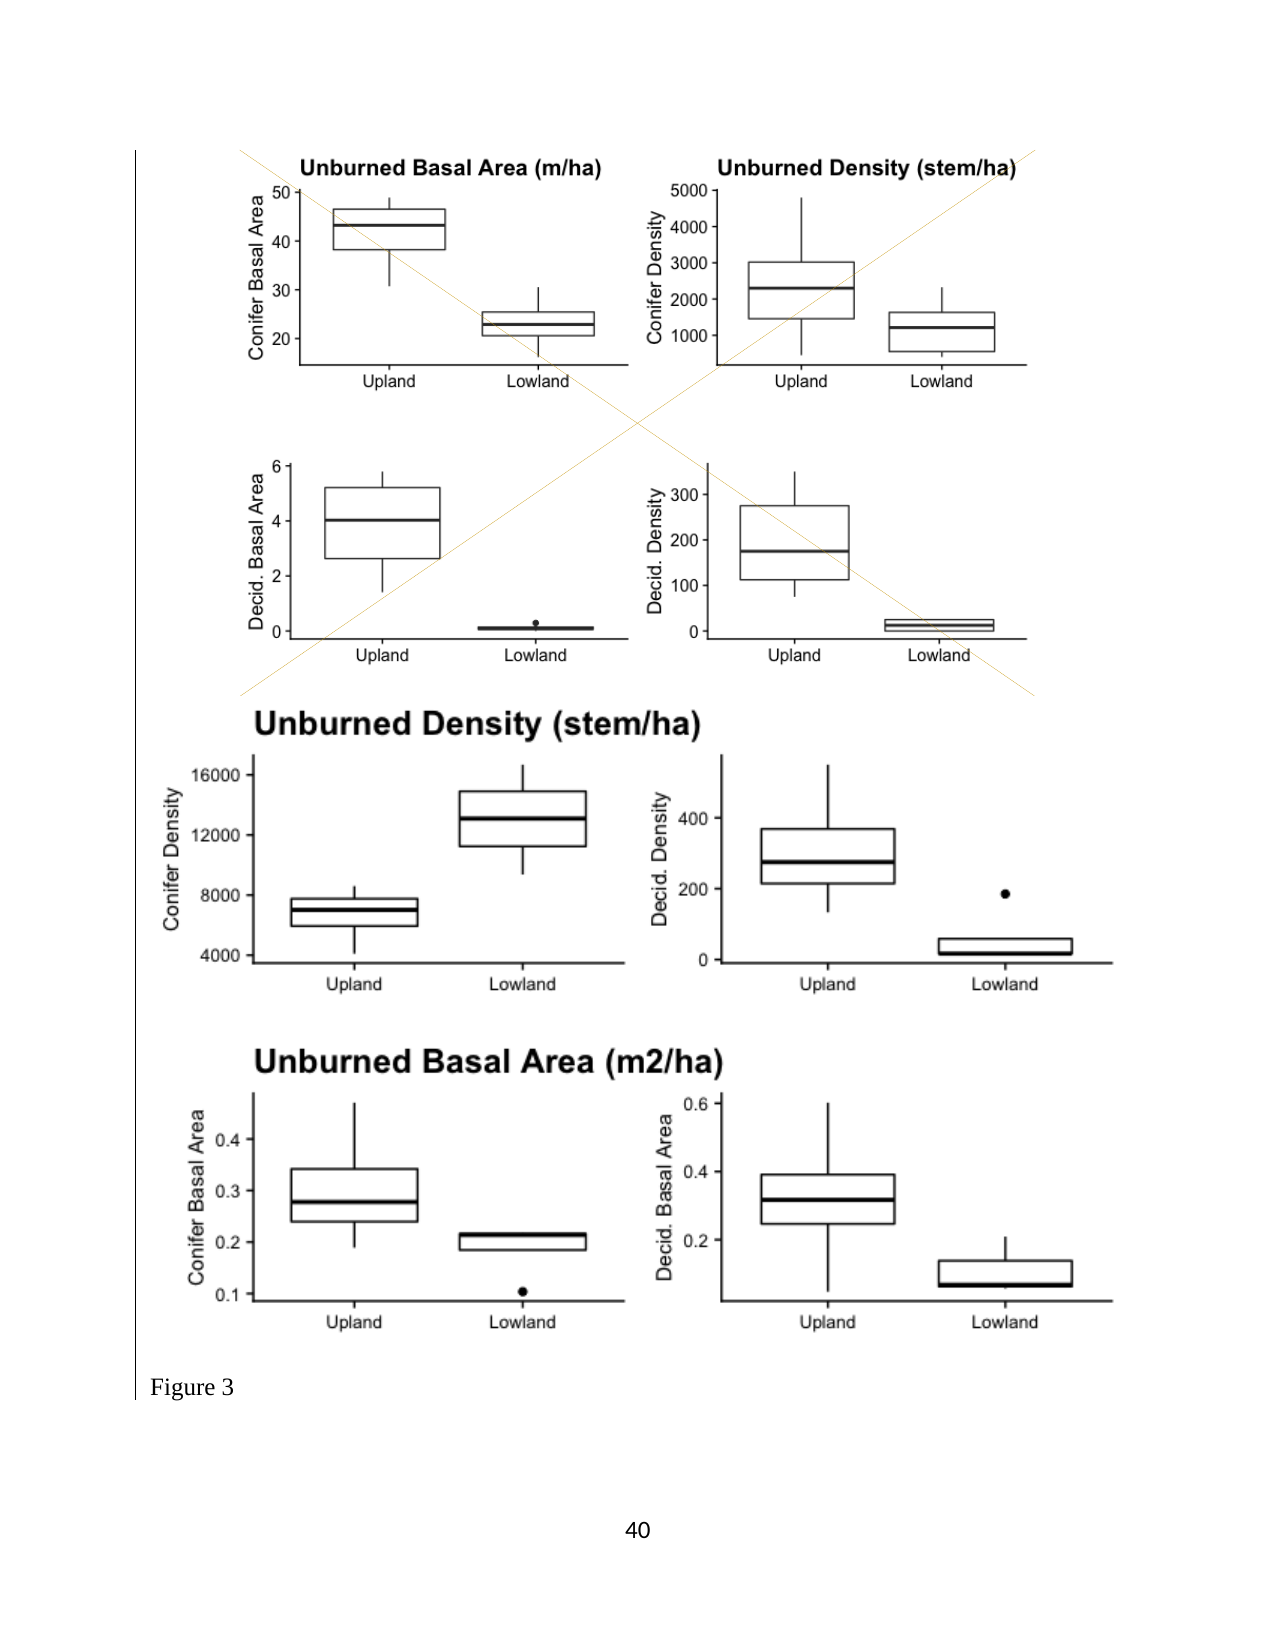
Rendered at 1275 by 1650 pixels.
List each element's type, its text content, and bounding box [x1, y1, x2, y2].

picture [242, 150, 1033, 422]
text Figure 3 [150, 1372, 1125, 1400]
picture [150, 151, 1125, 1372]
